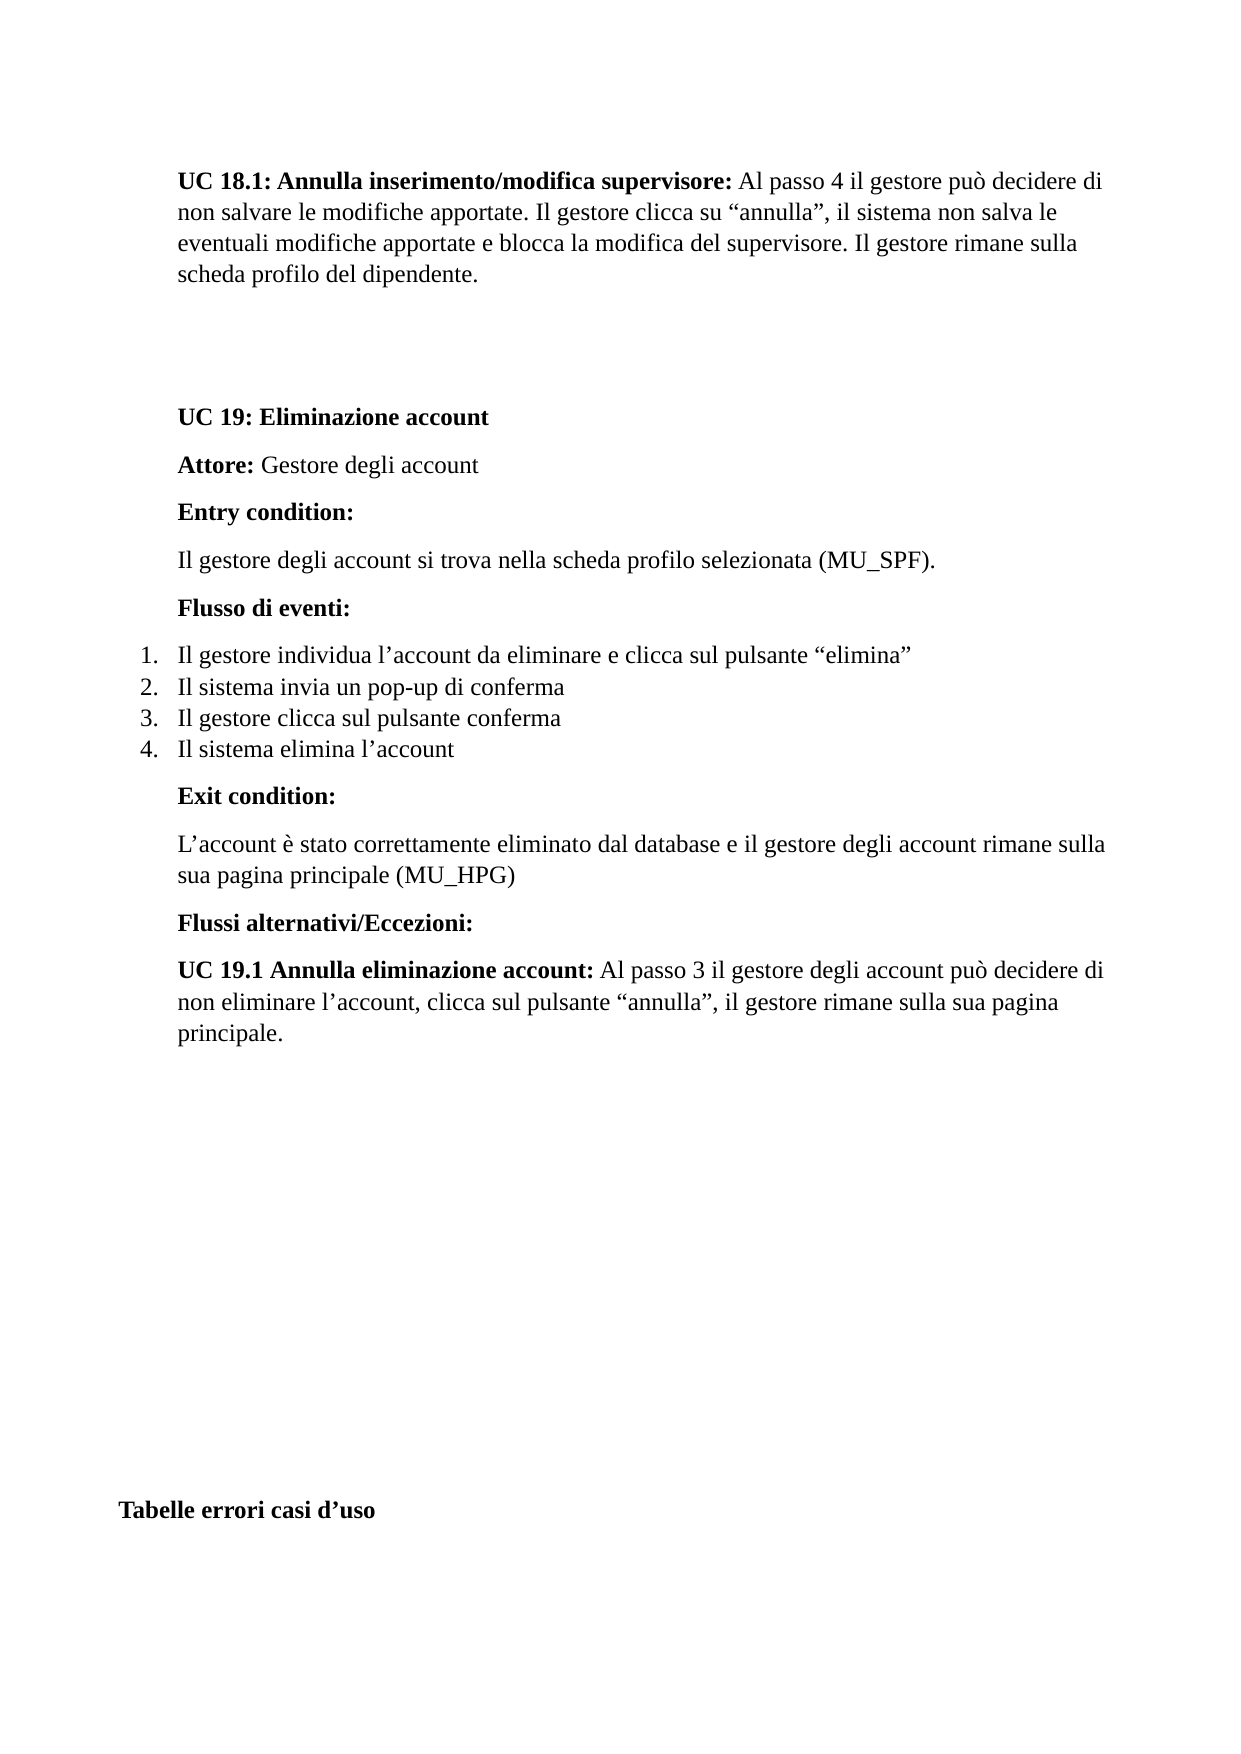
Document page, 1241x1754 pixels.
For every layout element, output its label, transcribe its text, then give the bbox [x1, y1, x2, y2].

subtitle Tabelle errori casi d’uso [118, 1495, 1122, 1523]
list Il sistema invia un pop-up di conferma [140, 672, 1122, 700]
list Il gestore individua l’account da eliminare e clicca sul pulsante “elimina” [140, 641, 1122, 669]
text UC 18.1: Annulla inserimento/modifica supervisore: Al passo 4 il gestore può decidere di non salvare le modifiche apportate. Il gestore clicca su “annulla”, il sistema non salva le eventuali modifiche apportate e blocca la modifica del supervisore. Il gestore rimane sulla scheda profilo del dipendente. [177, 166, 1122, 288]
text L’account è stato correttamente eliminato dal database e il gestore degli account rimane sulla sua pagina principale (MU_HPG) [177, 829, 1122, 889]
text Attore: Gestore degli account [177, 450, 1122, 478]
list Il gestore clicca sul pulsante conferma [140, 703, 1122, 731]
text UC 19.1 Annulla eliminazione account: Al passo 3 il gestore degli account può decidere di non eliminare l’account, clicca sul pulsante “annulla”, il gestore rimane sulla sua pagina principale. [177, 956, 1122, 1046]
text UC 19: Eliminazione account [177, 402, 1122, 431]
text Il gestore degli account si trova nella scheda profilo selezionata (MU_SPF). [177, 545, 1122, 574]
text Flussi alternativi/Eccezioni: [177, 908, 1122, 937]
text Exit condition: [177, 781, 1122, 810]
text Entry condition: [177, 497, 1122, 526]
text Flusso di eventi: [177, 593, 1122, 622]
list Il sistema elimina l’account [140, 734, 1122, 762]
